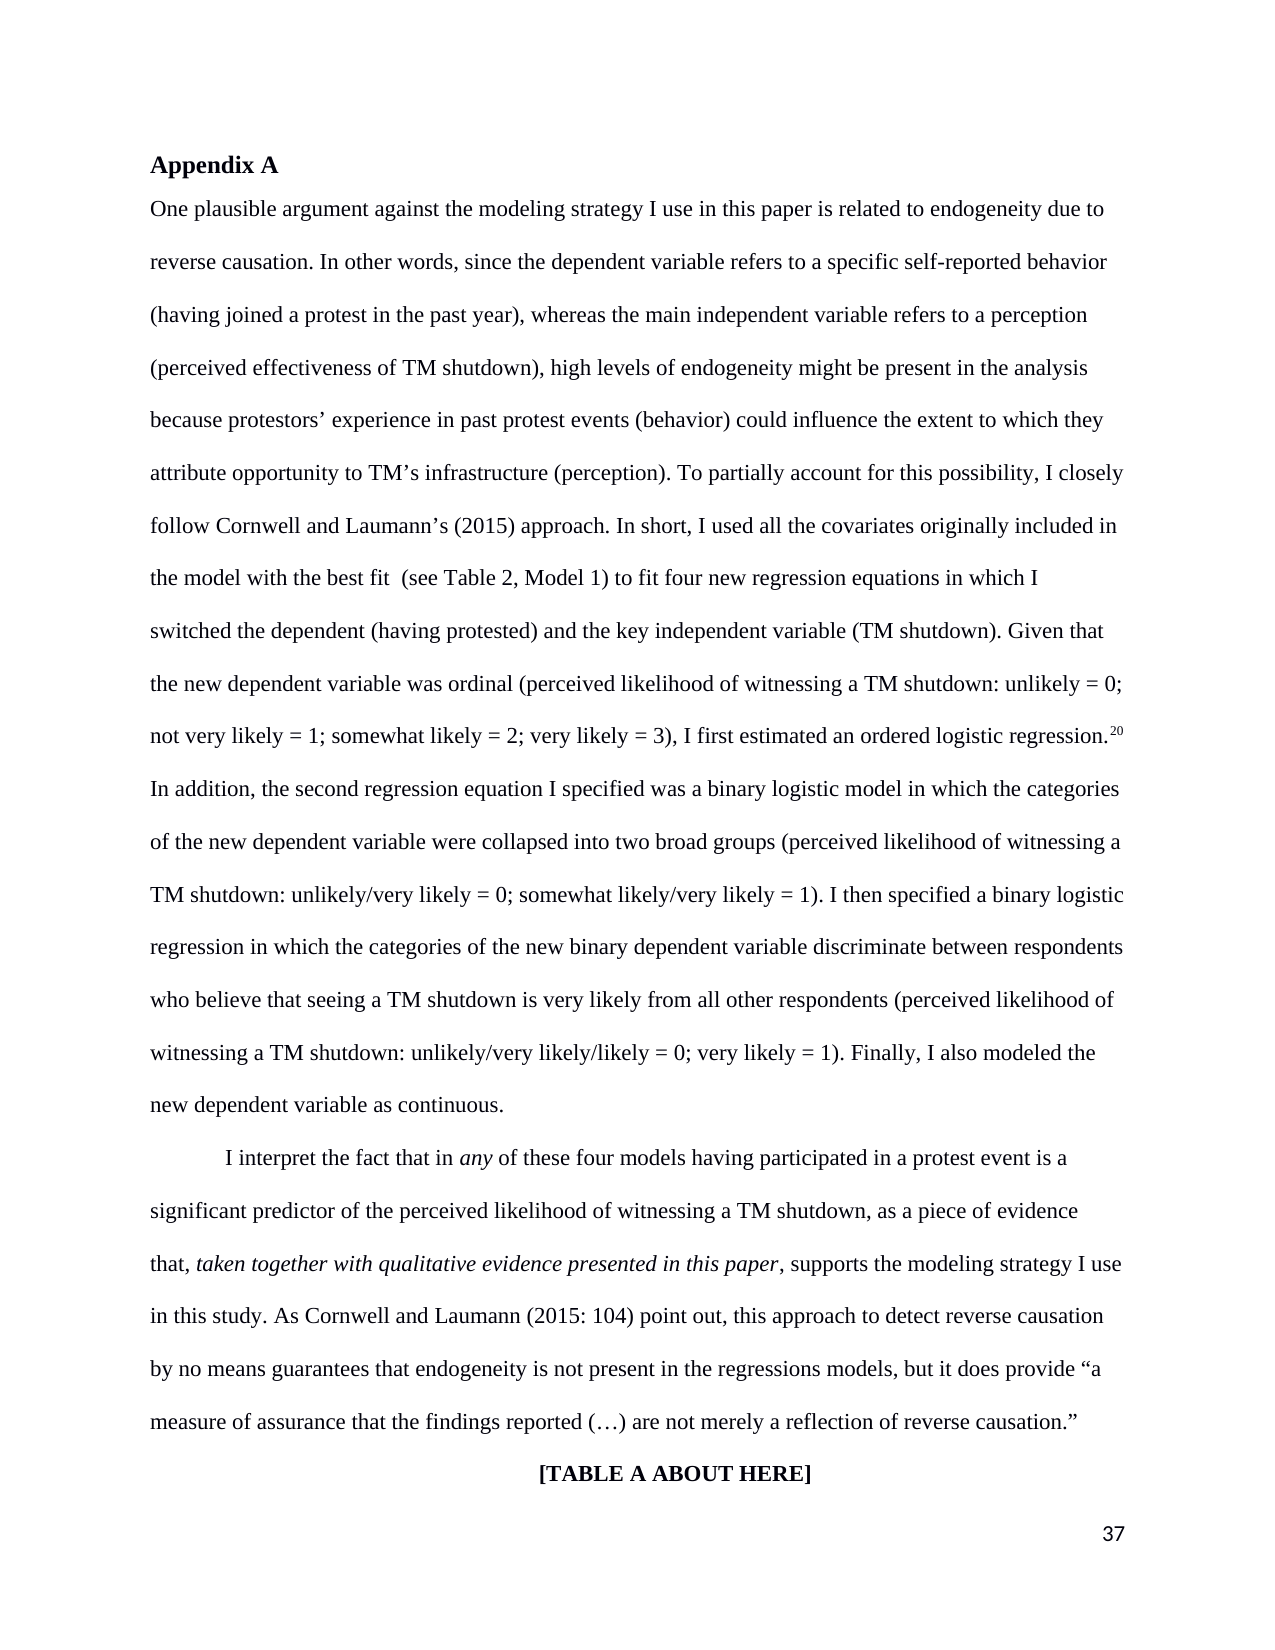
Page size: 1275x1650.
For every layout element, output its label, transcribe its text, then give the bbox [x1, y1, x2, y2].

text I interpret the fact that in any of these four models having participated in a protest event is a significant predictor of the perceived likelihood of witnessing a TM shutdown, as a piece of evidence that, taken together with qualitative evidence presented in this paper, supports the modeling strategy I use in this study. As Cornwell and Laumann (2015: 104) point out, this approach to detect reverse causation by no means guarantees that endogeneity is not present in the regressions models, but it does provide “a measure of assurance that the findings reported (…) are not merely a reflection of reverse causation.” [150, 1144, 1125, 1434]
text Appendix A [150, 150, 1125, 179]
text [TABLE A ABOUT HERE] [150, 1460, 1125, 1487]
text One plausible argument against the modeling strategy I use in this paper is related to endogeneity due to reverse causation. In other words, since the dependent variable refers to a specific self-reported behavior (having joined a protest in the past year), whereas the main independent variable refers to a perception (perceived effectiveness of TM shutdown), high levels of endogeneity might be present in the analysis because protestors’ experience in past protest events (behavior) could influence the extent to which they attribute opportunity to TM’s infrastructure (perception). To partially account for this possibility, I closely follow Cornwell and Laumann’s (2015) approach. In short, I used all the covariates originally included in the model with the best fit (see Table 2, Model 1) to fit four new regression equations in which I switched the dependent (having protested) and the key independent variable (TM shutdown). Given that the new dependent variable was ordinal (perceived likelihood of witnessing a TM shutdown: unlikely = 0; not very likely = 1; somewhat likely = 2; very likely = 3), I first estimated an ordered logistic regression. In addition, the second regression equation I specified was a binary logistic model in which the categories of the new dependent variable were collapsed into two broad groups (perceived likelihood of witnessing a TM shutdown: unlikely/very likely = 0; somewhat likely/very likely = 1). I then specified a binary logistic regression in which the categories of the new binary dependent variable discriminate between respondents who believe that seeing a TM shutdown is very likely from all other respondents (perceived likelihood of witnessing a TM shutdown: unlikely/very likely/likely = 0; very likely = 1). Finally, I also modeled the new dependent variable as continuous. [150, 195, 1125, 1118]
